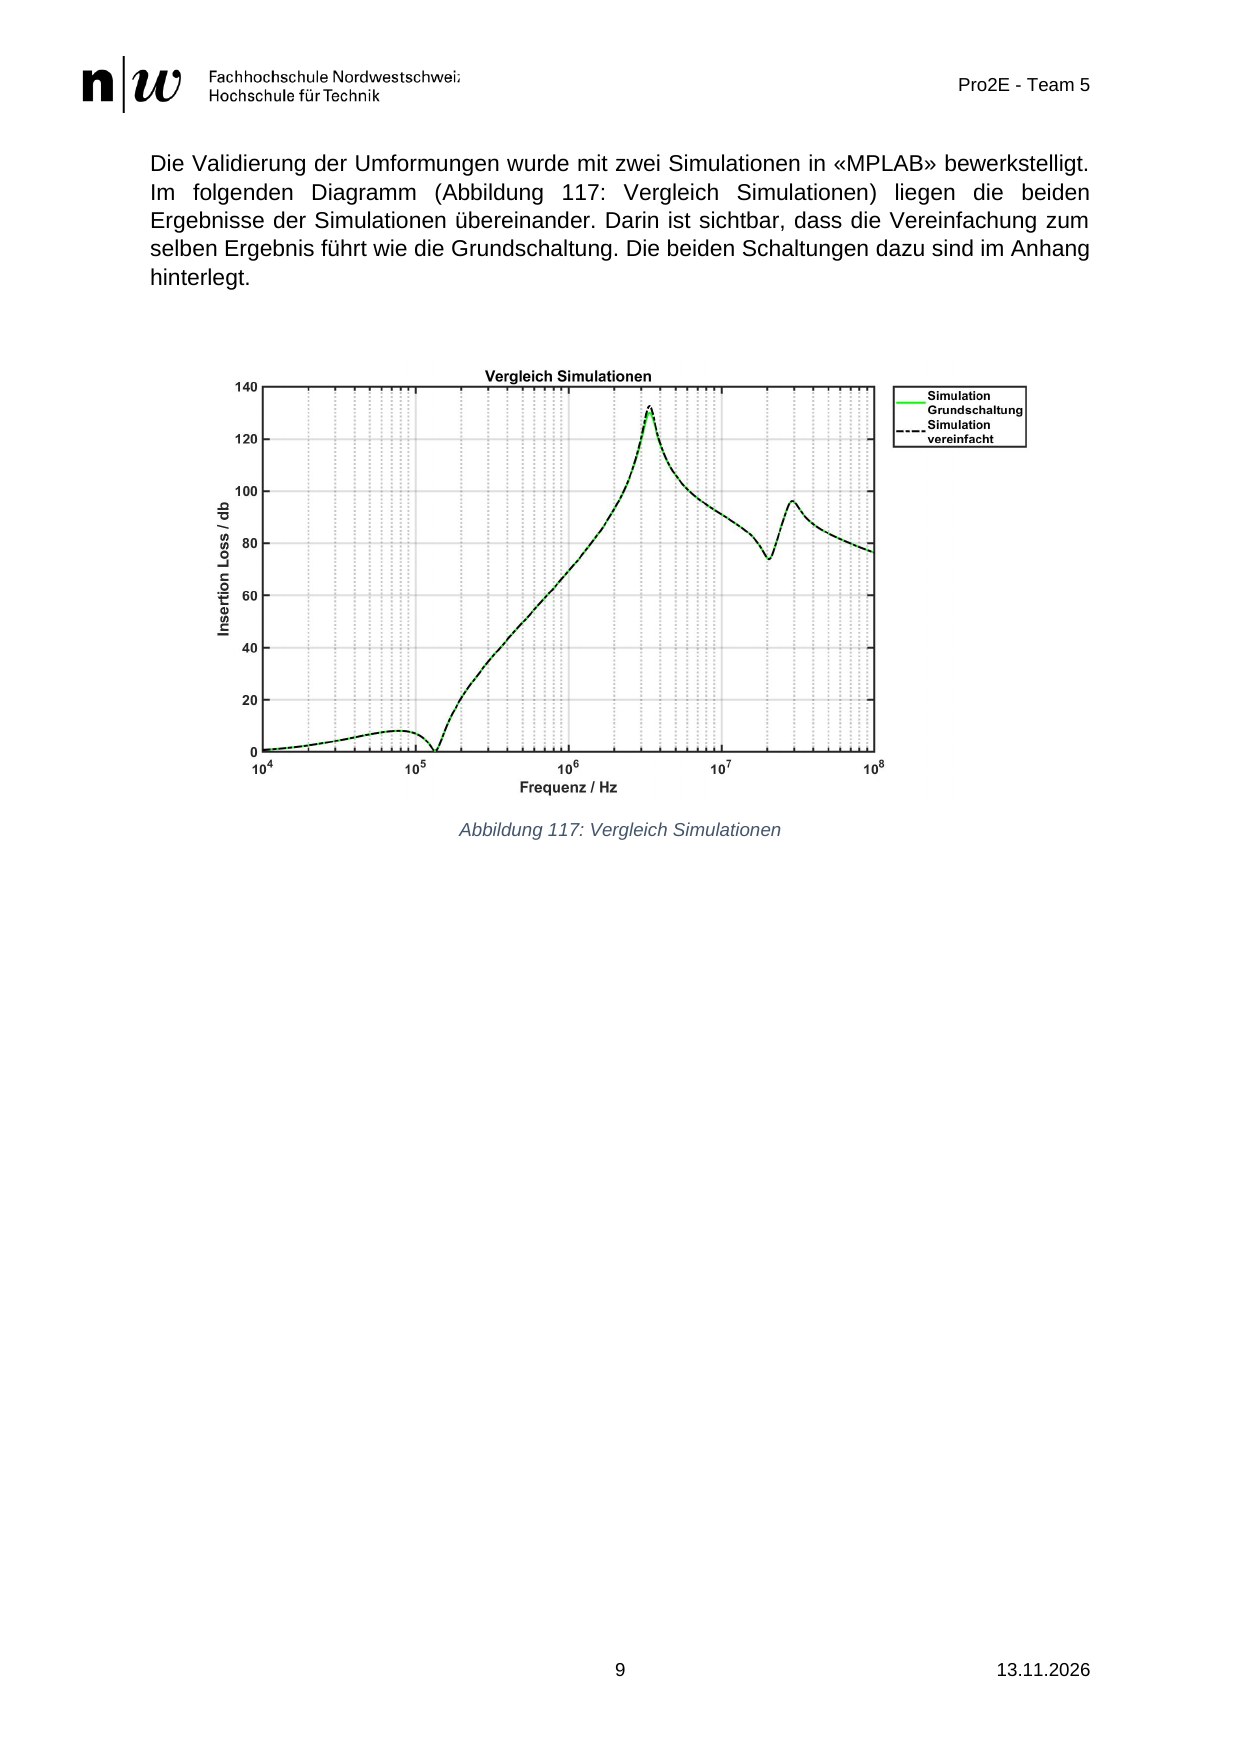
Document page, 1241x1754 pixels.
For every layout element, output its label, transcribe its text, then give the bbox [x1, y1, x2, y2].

picture [210, 353, 1030, 801]
picture [81, 56, 460, 113]
